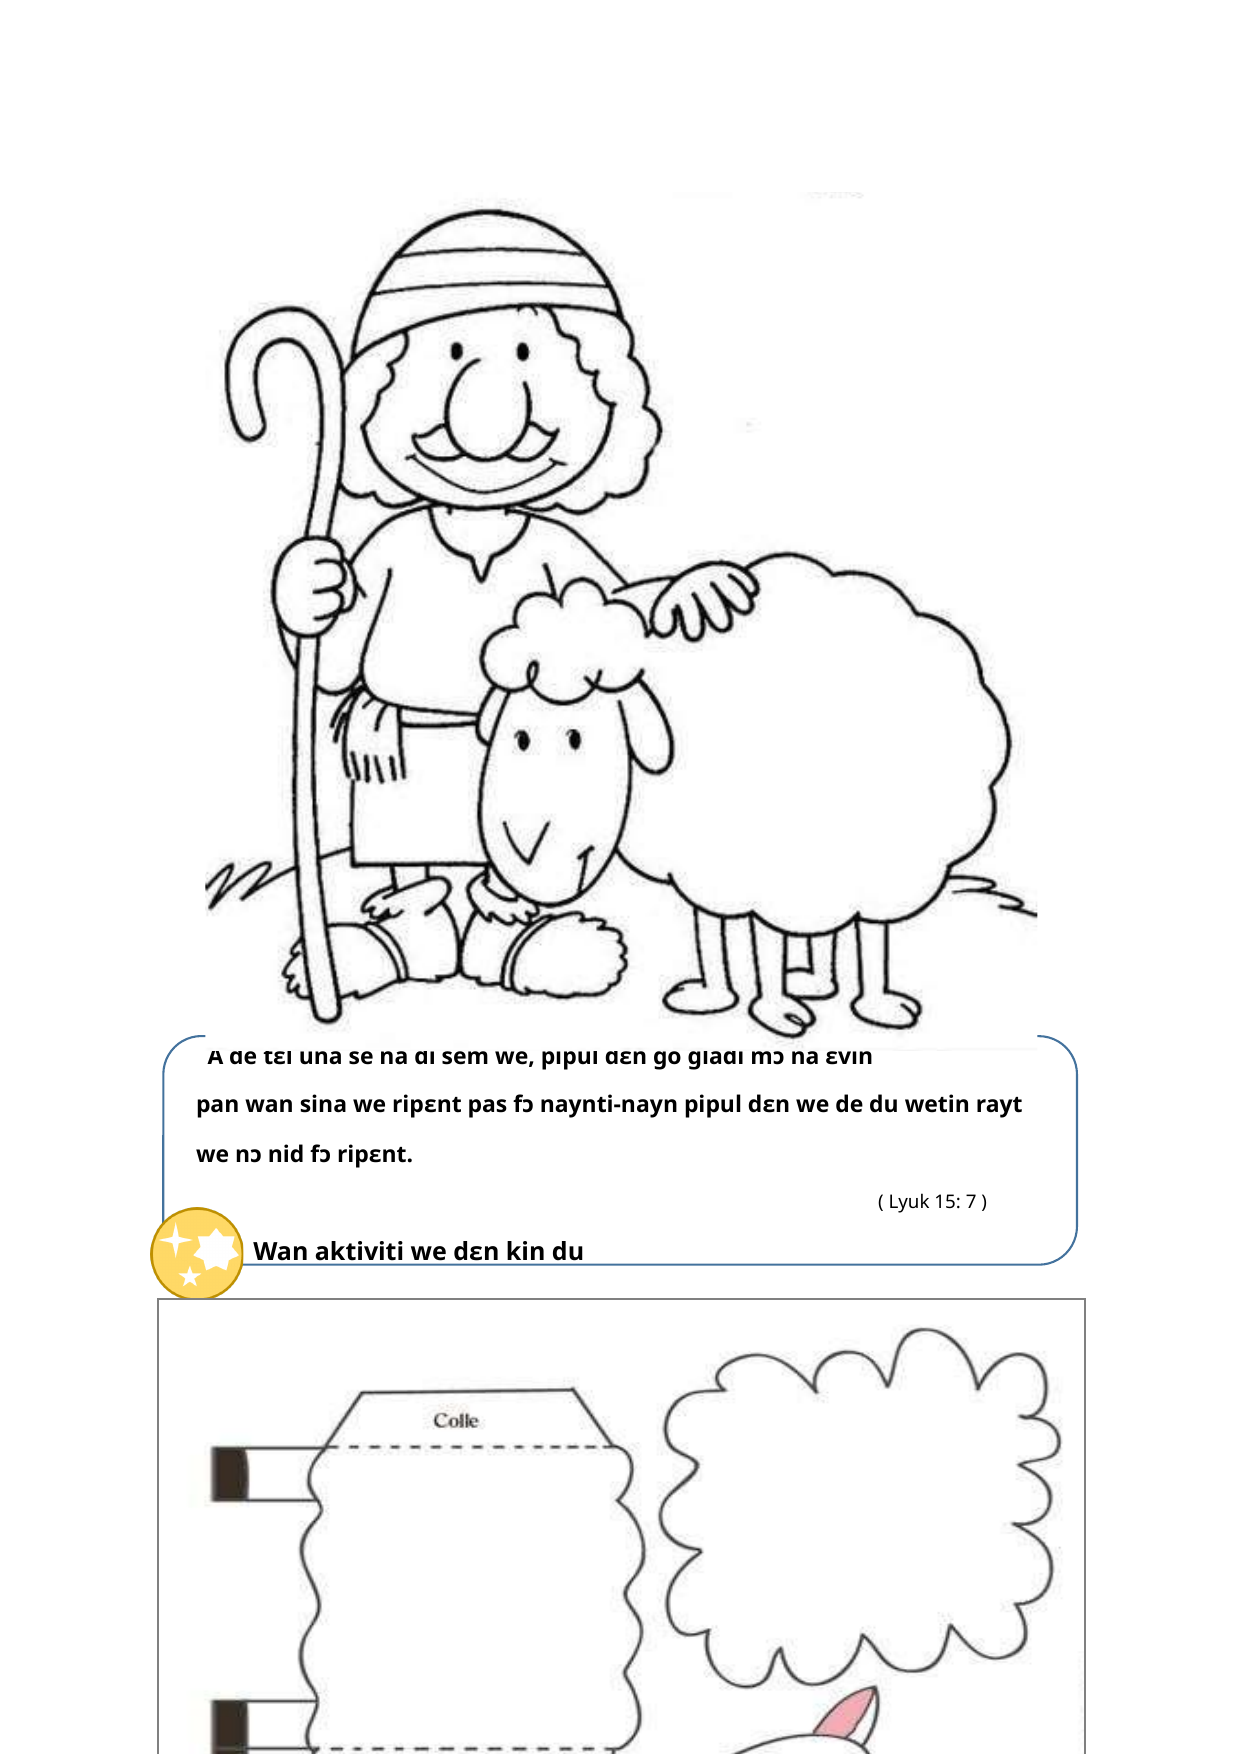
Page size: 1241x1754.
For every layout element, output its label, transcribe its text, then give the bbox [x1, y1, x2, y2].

text ( Lyuk 15: 7 ) [150, 1188, 1090, 1214]
text Wan aktiviti we dɛn kin du [244, 1233, 1090, 1267]
text A de tɛl una se na di sem we, pipul dɛn go gladi mɔ na ɛvin [150, 1040, 1090, 1071]
picture [205, 192, 1038, 1051]
text we nɔ nid fɔ ripɛnt. [150, 1138, 1090, 1169]
picture [150, 1207, 244, 1301]
text pan wan sina we ripɛnt pas fɔ naynti-nayn pipul dɛn we de du wetin rayt [150, 1088, 1090, 1119]
picture [159, 1300, 1084, 1754]
